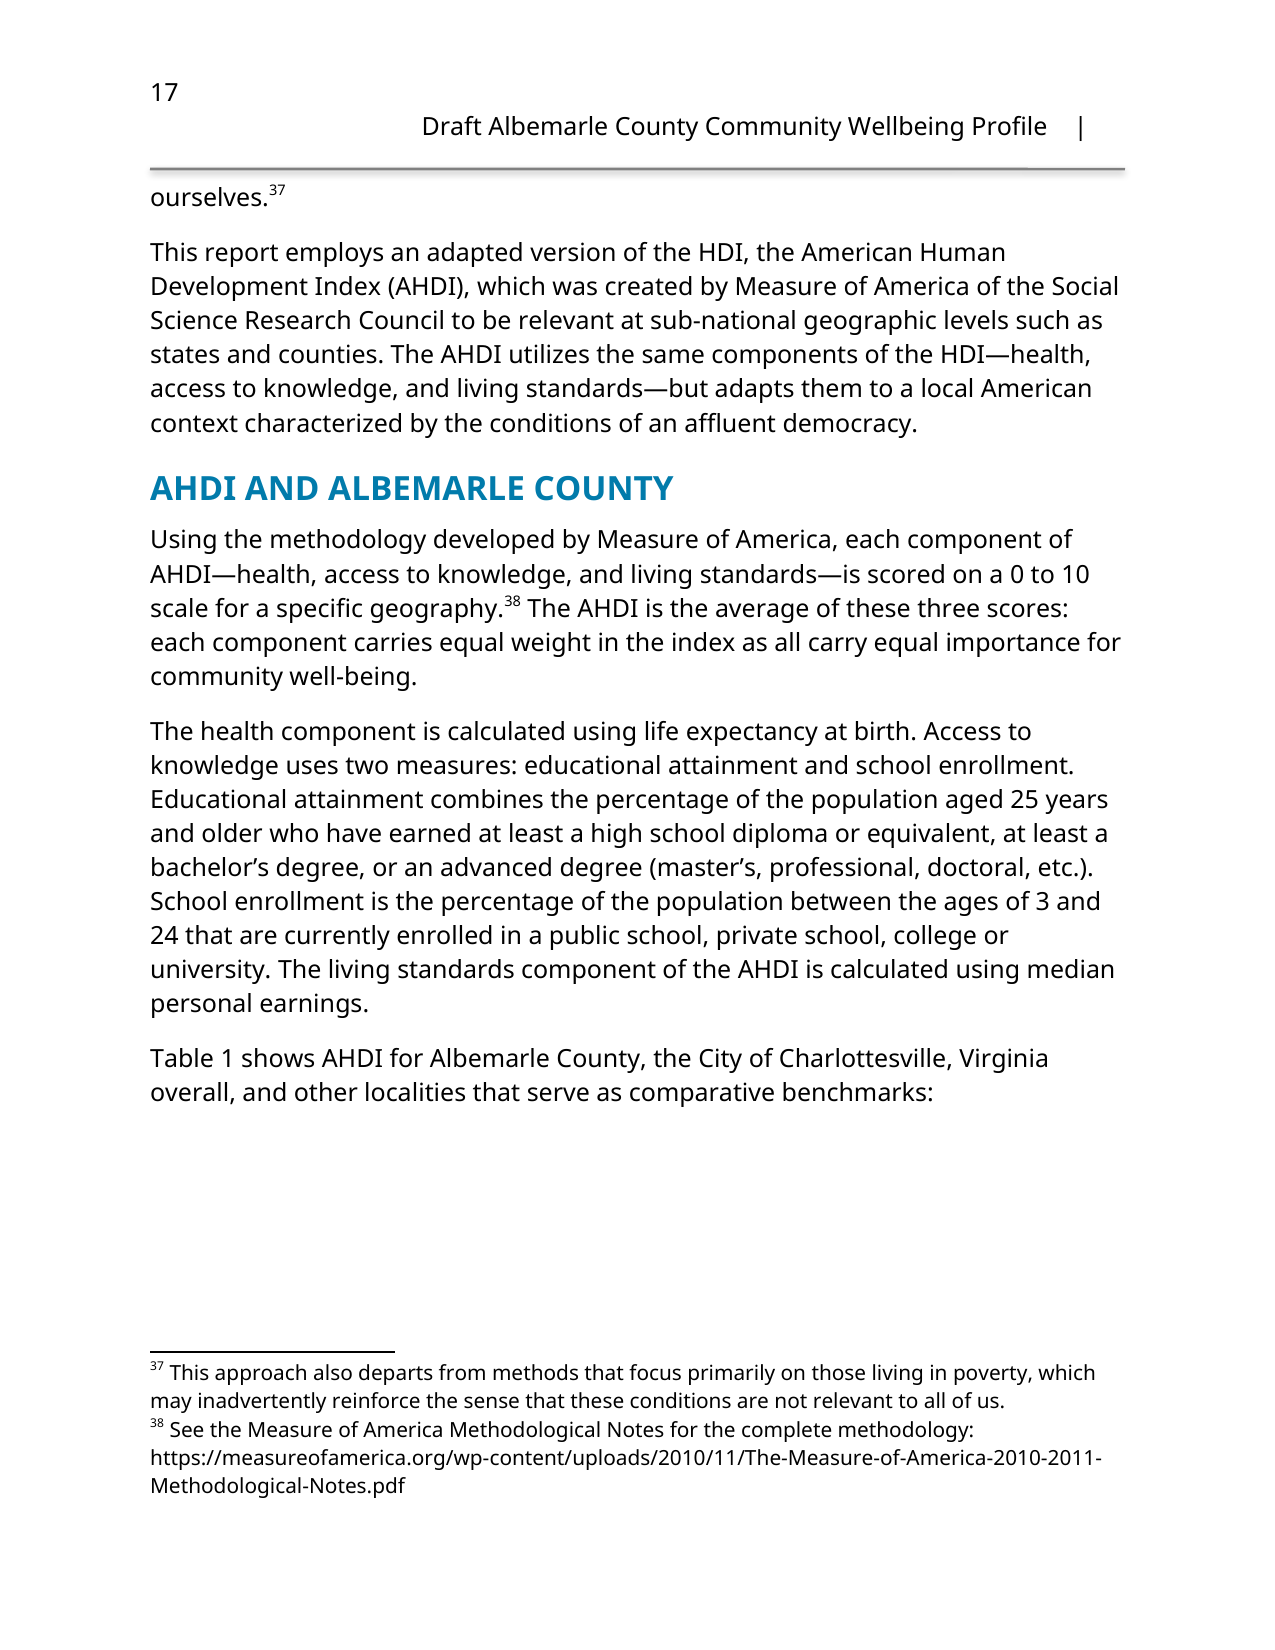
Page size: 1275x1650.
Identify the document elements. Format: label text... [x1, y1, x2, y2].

text Using the methodology developed by Measure of America, each component of AHDI—health, access to knowledge, and living standards—is scored on a 0 to 10 scale for a specific geography. The AHDI is the average of these three scores: each component carries equal weight in the index as all carry equal importance for community well-being. [150, 522, 1125, 692]
text This report employs an adapted version of the HDI, the American Human Development Index (AHDI), which was created by Measure of America of the Social Science Research Council to be relevant at sub-national geographic levels such as states and counties. The AHDI utilizes the same components of the HDI—health, access to knowledge, and living standards—but adapts them to a local American context characterized by the conditions of an affluent democracy. [150, 235, 1125, 439]
subtitle AHDI and Albemarle County [150, 464, 1125, 510]
text Table 1 shows AHDI for Albemarle County, the City of Charlottesville, Virginia overall, and other localities that serve as comparative benchmarks: [150, 1041, 1125, 1109]
text The health component is calculated using life expectancy at birth. Access to knowledge uses two measures: educational attainment and school enrollment. Educational attainment combines the percentage of the population aged 25 years and older who have earned at least a high school diploma or equivalent, at least a bachelor’s degree, or an advanced degree (master’s, professional, doctoral, etc.). School enrollment is the percentage of the population between the ages of 3 and 24 that are currently enrolled in a public school, private school, college or university. The living standards component of the AHDI is calculated using median personal earnings. [150, 713, 1125, 1020]
